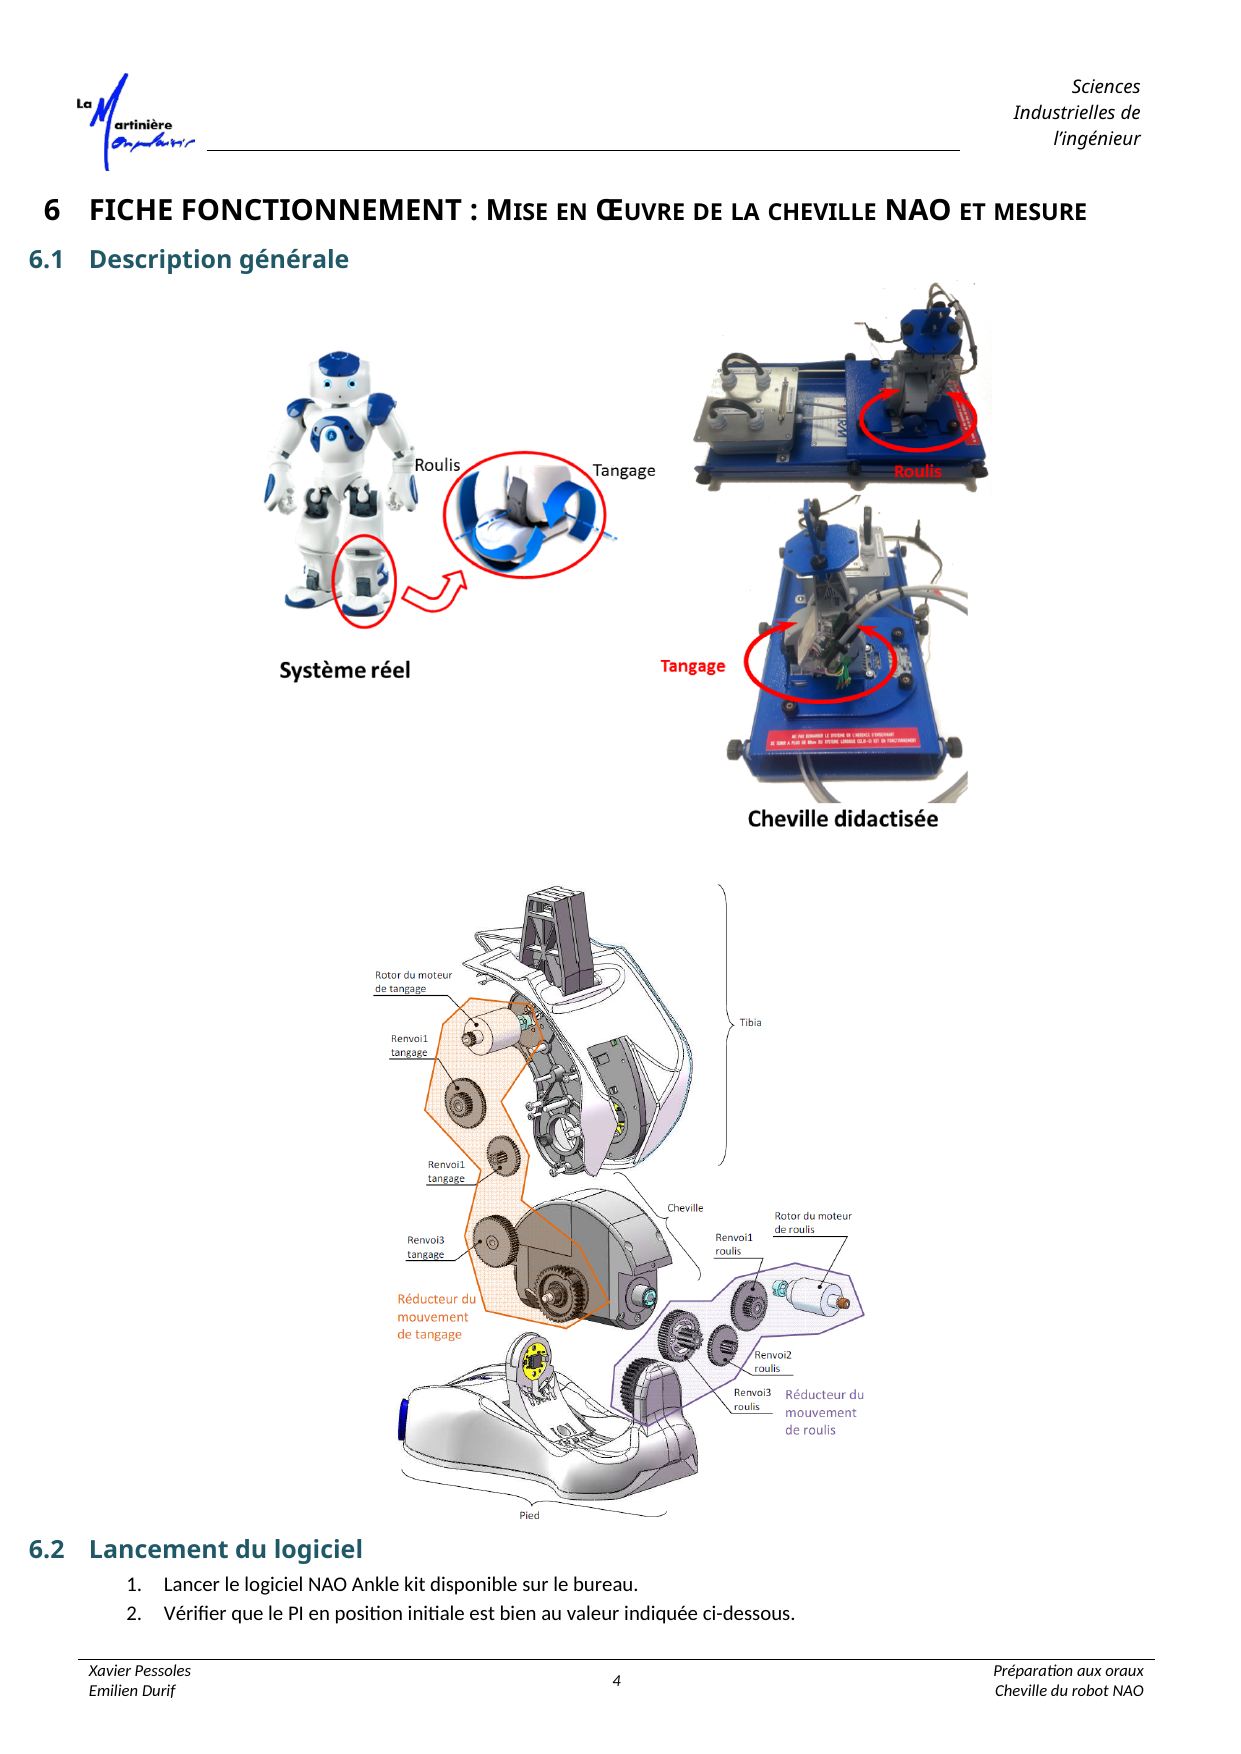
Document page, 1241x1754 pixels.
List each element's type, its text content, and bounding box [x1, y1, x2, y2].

subtitle Description générale [29, 241, 1152, 275]
subtitle FICHE FONCTIONNEMENT : Mise en Œuvre de la cheville NAO et mesure [44, 189, 1152, 229]
picture [77, 73, 195, 171]
subtitle Lancement du logiciel [29, 1532, 1152, 1566]
picture [248, 280, 993, 848]
list Vérifier que le PI en position initiale est bien au valeur indiquée ci-dessous. [126, 1600, 1152, 1625]
list Lancer le logiciel NAO Ankle kit disponible sur le bureau. [126, 1571, 1152, 1596]
